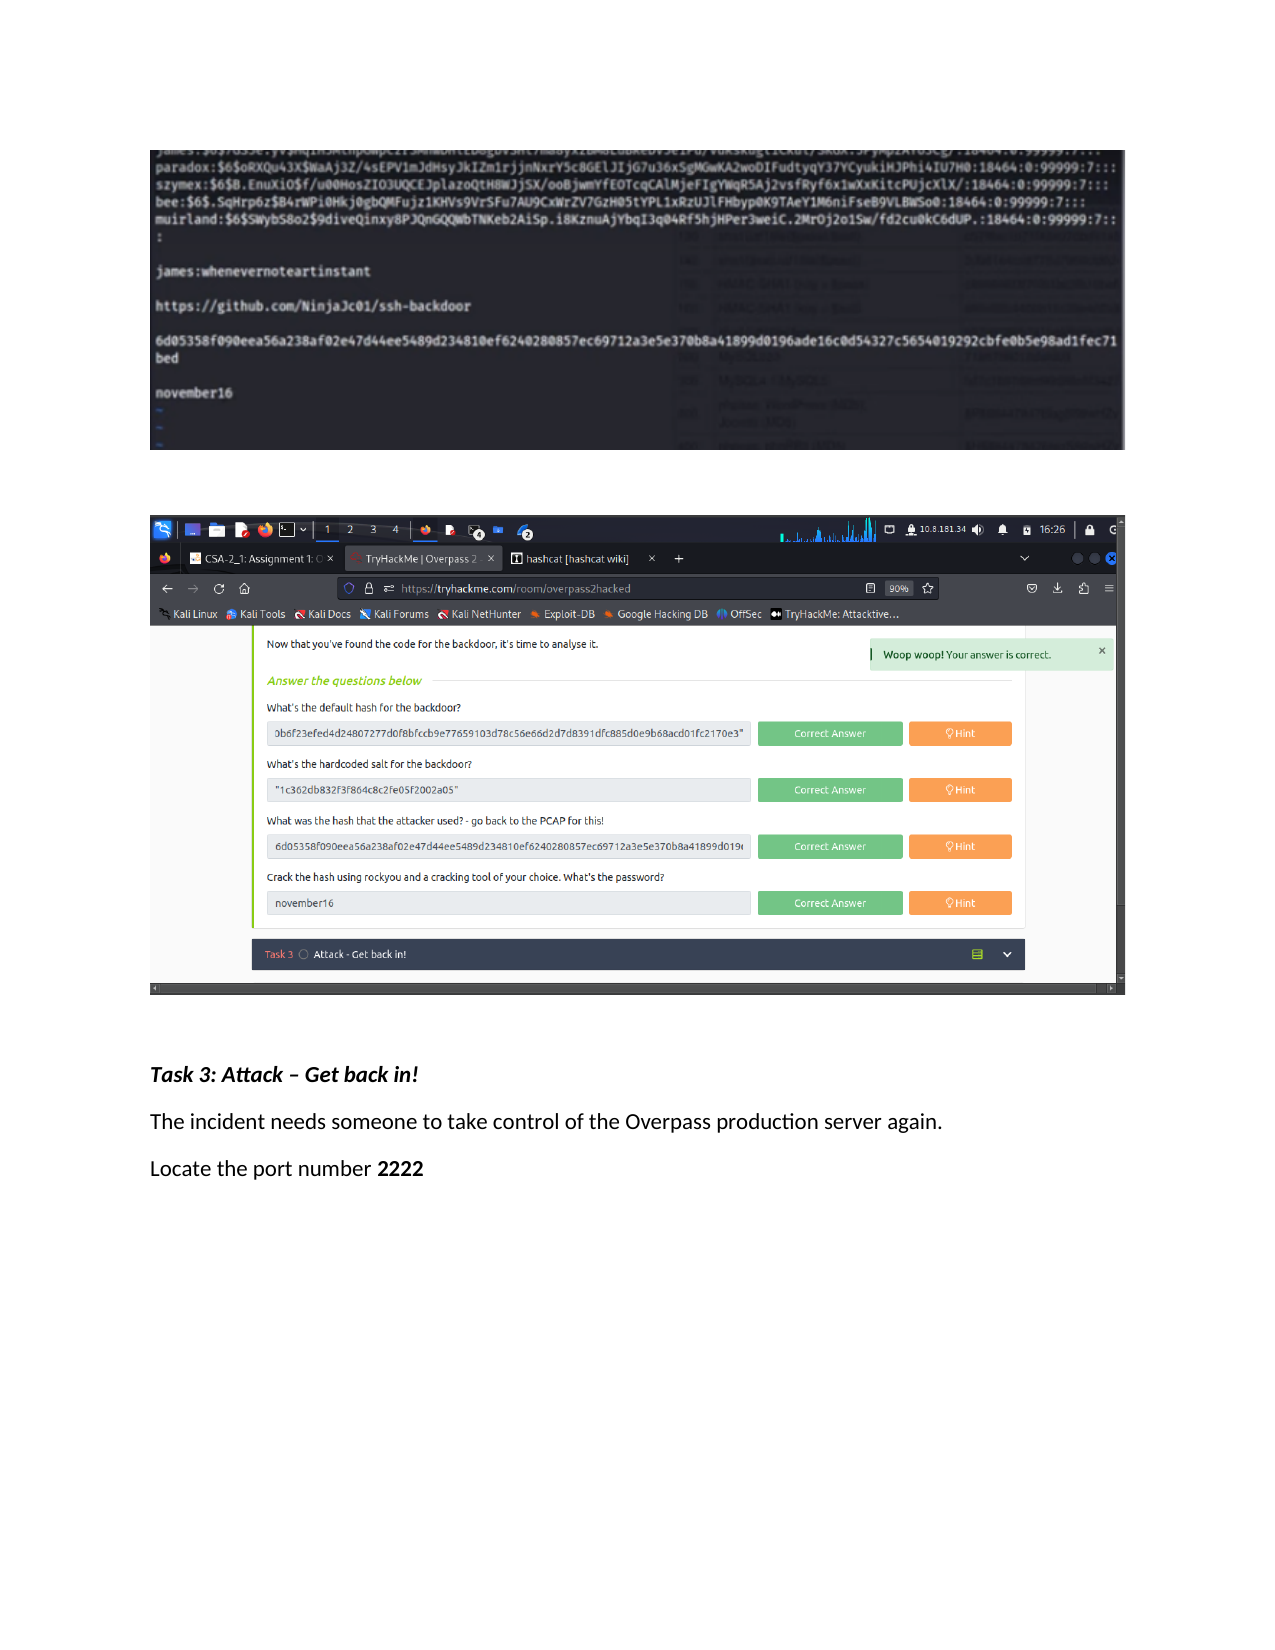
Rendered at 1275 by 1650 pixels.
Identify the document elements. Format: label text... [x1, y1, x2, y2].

picture [150, 150, 1125, 450]
text Task 3: Attack – Get back in! [150, 1060, 1209, 1088]
text The incident needs someone to take control of the Overpass production server again. [150, 1107, 1209, 1135]
picture [150, 515, 1125, 995]
text Locate the port number 2222 [150, 1154, 1209, 1182]
